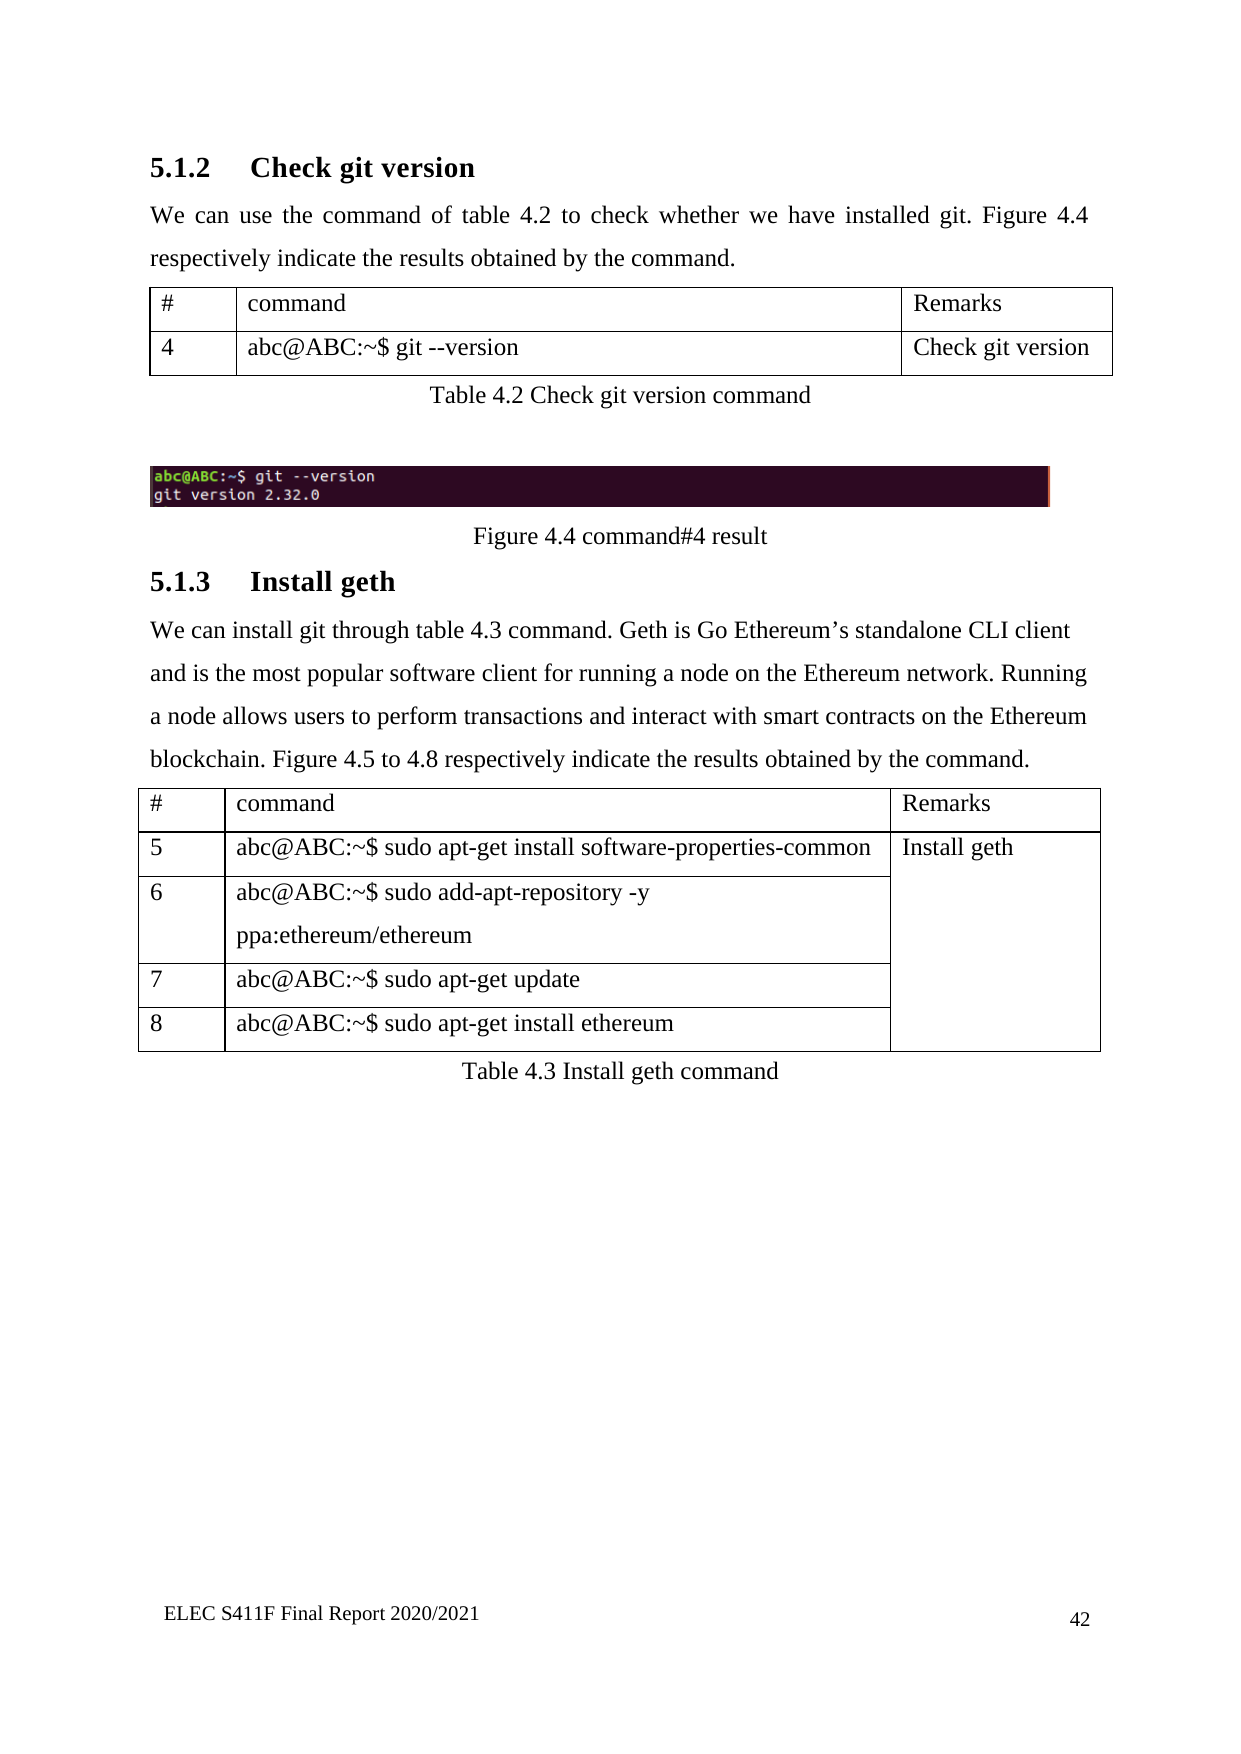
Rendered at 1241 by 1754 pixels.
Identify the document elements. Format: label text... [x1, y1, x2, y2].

table_cell 5 [139, 833, 224, 876]
table_cell 4 [151, 332, 236, 375]
table_cell abc@ABC:~$ git --version [237, 332, 901, 375]
table_cell Install geth [891, 833, 1100, 1051]
subtitle Figure 4.4 command#4 result [150, 521, 1090, 550]
subtitle Table 4.2 Check git version command [150, 380, 1090, 409]
table_cell abc@ABC:~$ sudo add-apt-repository -y ppa:ethereum/ethereum [226, 877, 890, 963]
text We can install git through table 4.3 command. Geth is Go Ethereum’s standalone CLI client and is the most popular software client for running a node on the Ethereum network. Running a node allows users to perform transactions and interact with smart contracts on the Ethereum blockchain. Figure 4.5 to 4.8 respectively indicate the results obtained by the command. [150, 615, 1090, 773]
table_cell 6 [139, 877, 224, 963]
table_header Remarks [891, 789, 1100, 831]
table_header # [151, 288, 236, 331]
table_cell abc@ABC:~$ sudo apt-get update [226, 964, 890, 1007]
table_header Remarks [902, 288, 1112, 331]
table_cell abc@ABC:~$ sudo apt-get install software-properties-common [226, 833, 890, 876]
table_cell abc@ABC:~$ sudo apt-get install ethereum [226, 1008, 890, 1051]
picture [150, 466, 1050, 507]
table_cell 7 [139, 964, 224, 1007]
subtitle Check git version [150, 150, 1090, 183]
table_header command [237, 288, 901, 331]
subtitle Install geth [150, 564, 1090, 598]
text We can use the command of table 4.2 to check whether we have installed git. Figure 4.4 respectively indicate the results obtained by the command. [150, 200, 1090, 272]
table_cell 8 [139, 1008, 224, 1051]
table_header command [226, 789, 890, 831]
table_cell Check git version [902, 332, 1112, 375]
subtitle Table 4.3 Install geth command [150, 1056, 1090, 1085]
table_header # [139, 789, 224, 831]
